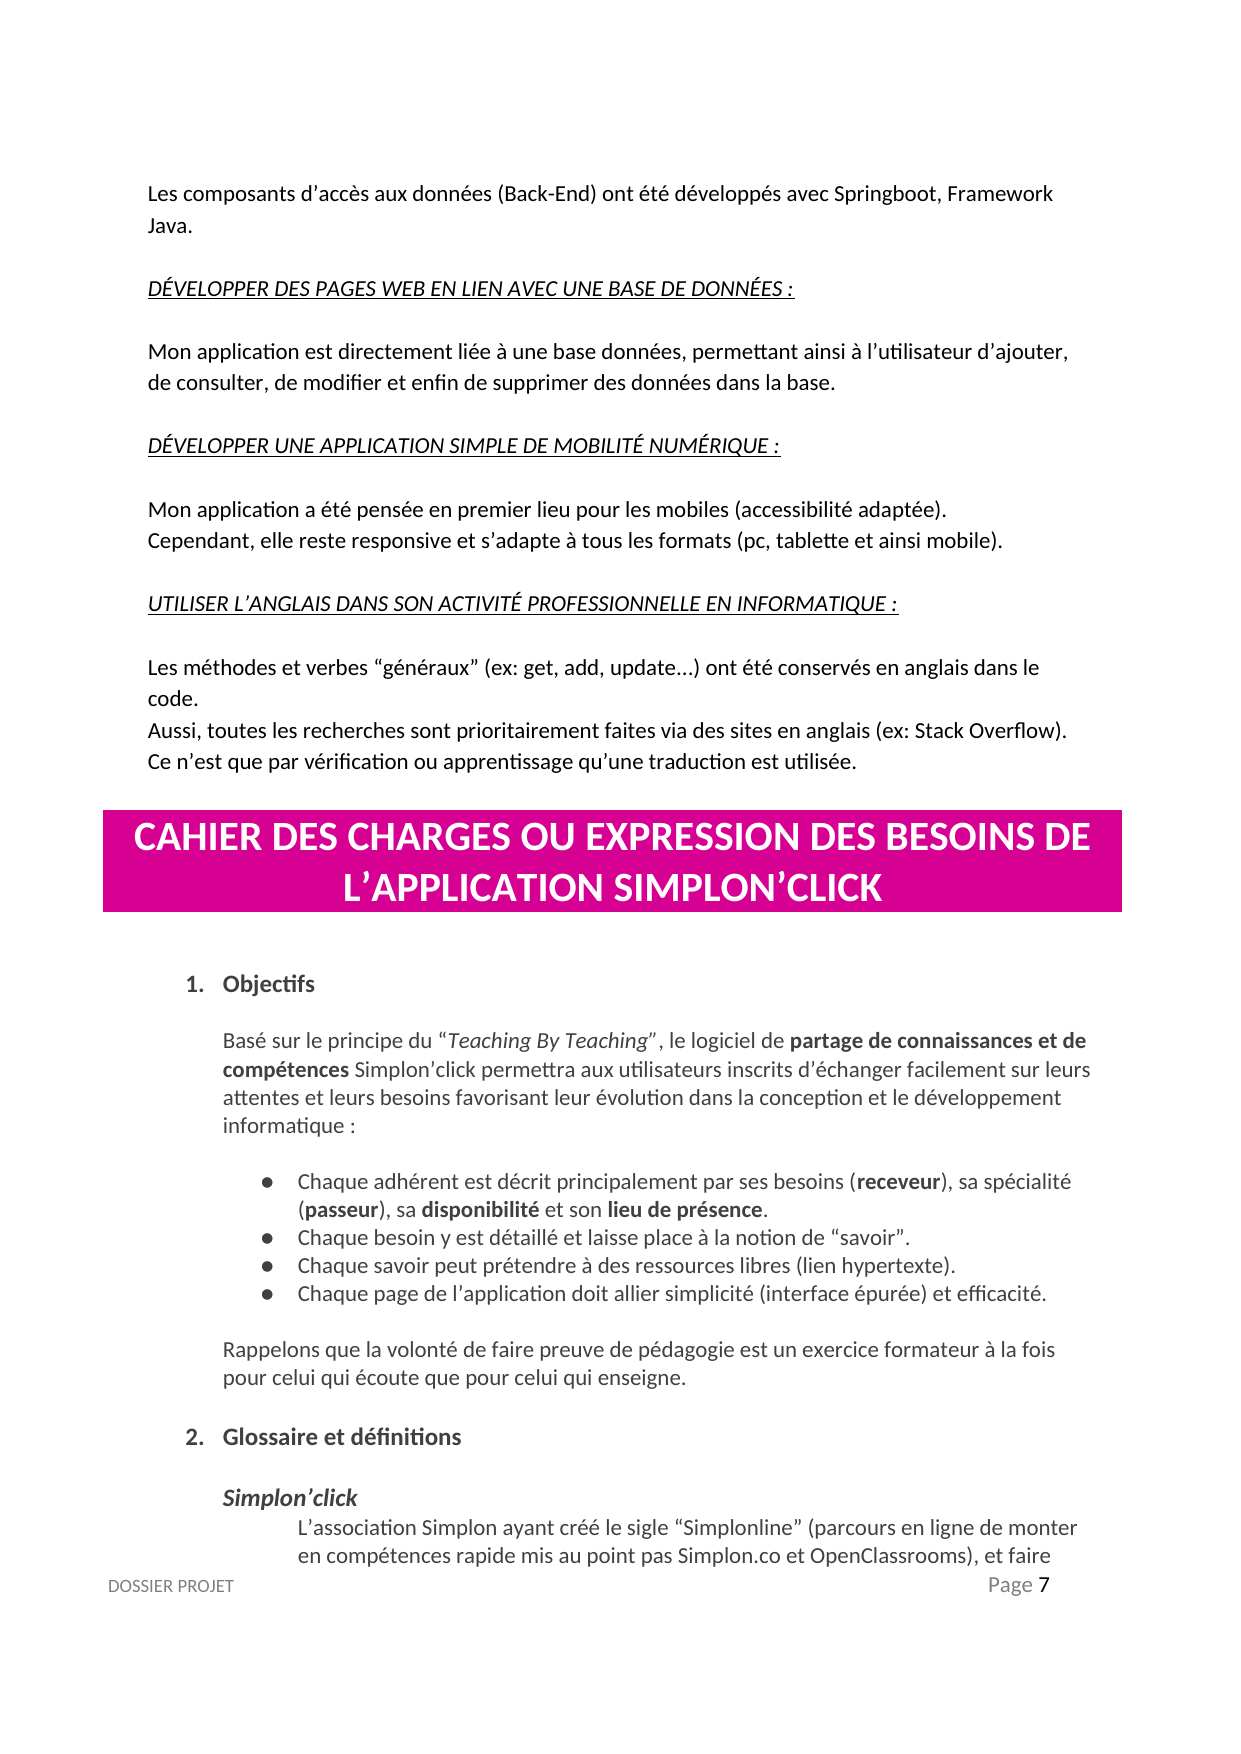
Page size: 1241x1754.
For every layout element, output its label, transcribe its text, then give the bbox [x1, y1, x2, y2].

text Mon application est directement liée à une base données, permettant ainsi à l’utilisateur d’ajouter, de consulter, de modifier et enfin de supprimer des données dans la base. [148, 337, 1093, 397]
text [298, 1513, 1093, 1569]
text Mon application a été pensée en premier lieu pour les mobiles (accessibilité adaptée). [148, 495, 1093, 523]
text DÉVELOPPER DES PAGES WEB EN LIEN AVEC UNE BASE DE DONNÉES : [148, 274, 1093, 302]
text Aussi, toutes les recherches sont prioritairement faites via des sites en anglais (ex: Stack Overflow). Ce n’est que par vérification ou apprentissage qu’une traduction est utilisée. [148, 716, 1093, 775]
text Rappelons que la volonté de faire preuve de pédagogie est un exercice formateur à la fois pour celui qui écoute que pour celui qui enseigne. [223, 1335, 1093, 1391]
text UTILISER L’ANGLAIS DANS SON ACTIVITÉ PROFESSIONNELLE EN INFORMATIQUE : [148, 589, 1093, 617]
list Chaque besoin y est détaillé et laisse place à la notion de “savoir”. [260, 1223, 1093, 1251]
text DÉVELOPPER UNE APPLICATION SIMPLE DE MOBILITÉ NUMÉRIQUE : [148, 432, 1093, 460]
text Les composants d’accès aux données (Back-End) ont été développés avec Springboot, Framework Java. [148, 179, 1093, 239]
list Chaque adhérent est décrit principalement par ses besoins (receveur), sa spécialité (passeur), sa disponibilité et son lieu de présence. [260, 1167, 1093, 1223]
text Basé sur le principe du “Teaching By Teaching”, le logiciel de partage de connaissances et de compétences Simplon’click permettra aux utilisateurs inscrits d’échanger facilement sur leurs attentes et leurs besoins favorisant leur évolution dans la conception et le développement informatique : [223, 1027, 1093, 1139]
text Cependant, elle reste responsive et s’adapte à tous les formats (pc, tablette et ainsi mobile). [148, 526, 1093, 554]
text Simplon’click [148, 1482, 1093, 1513]
list Glossaire et définitions [185, 1421, 1093, 1452]
list Objectifs [185, 968, 1093, 999]
list Chaque savoir peut prétendre à des ressources libres (lien hypertexte). [260, 1251, 1093, 1279]
table_header CAHIER DES CHARGES OU EXPRESSION DES BESOINS DE L’APPLICATION SIMPLON’CLICK [103, 810, 1122, 912]
list Chaque page de l’application doit allier simplicité (interface épurée) et efficacité. [260, 1279, 1093, 1307]
text Les méthodes et verbes “généraux” (ex: get, add, update...) ont été conservés en anglais dans le code. [148, 653, 1093, 712]
